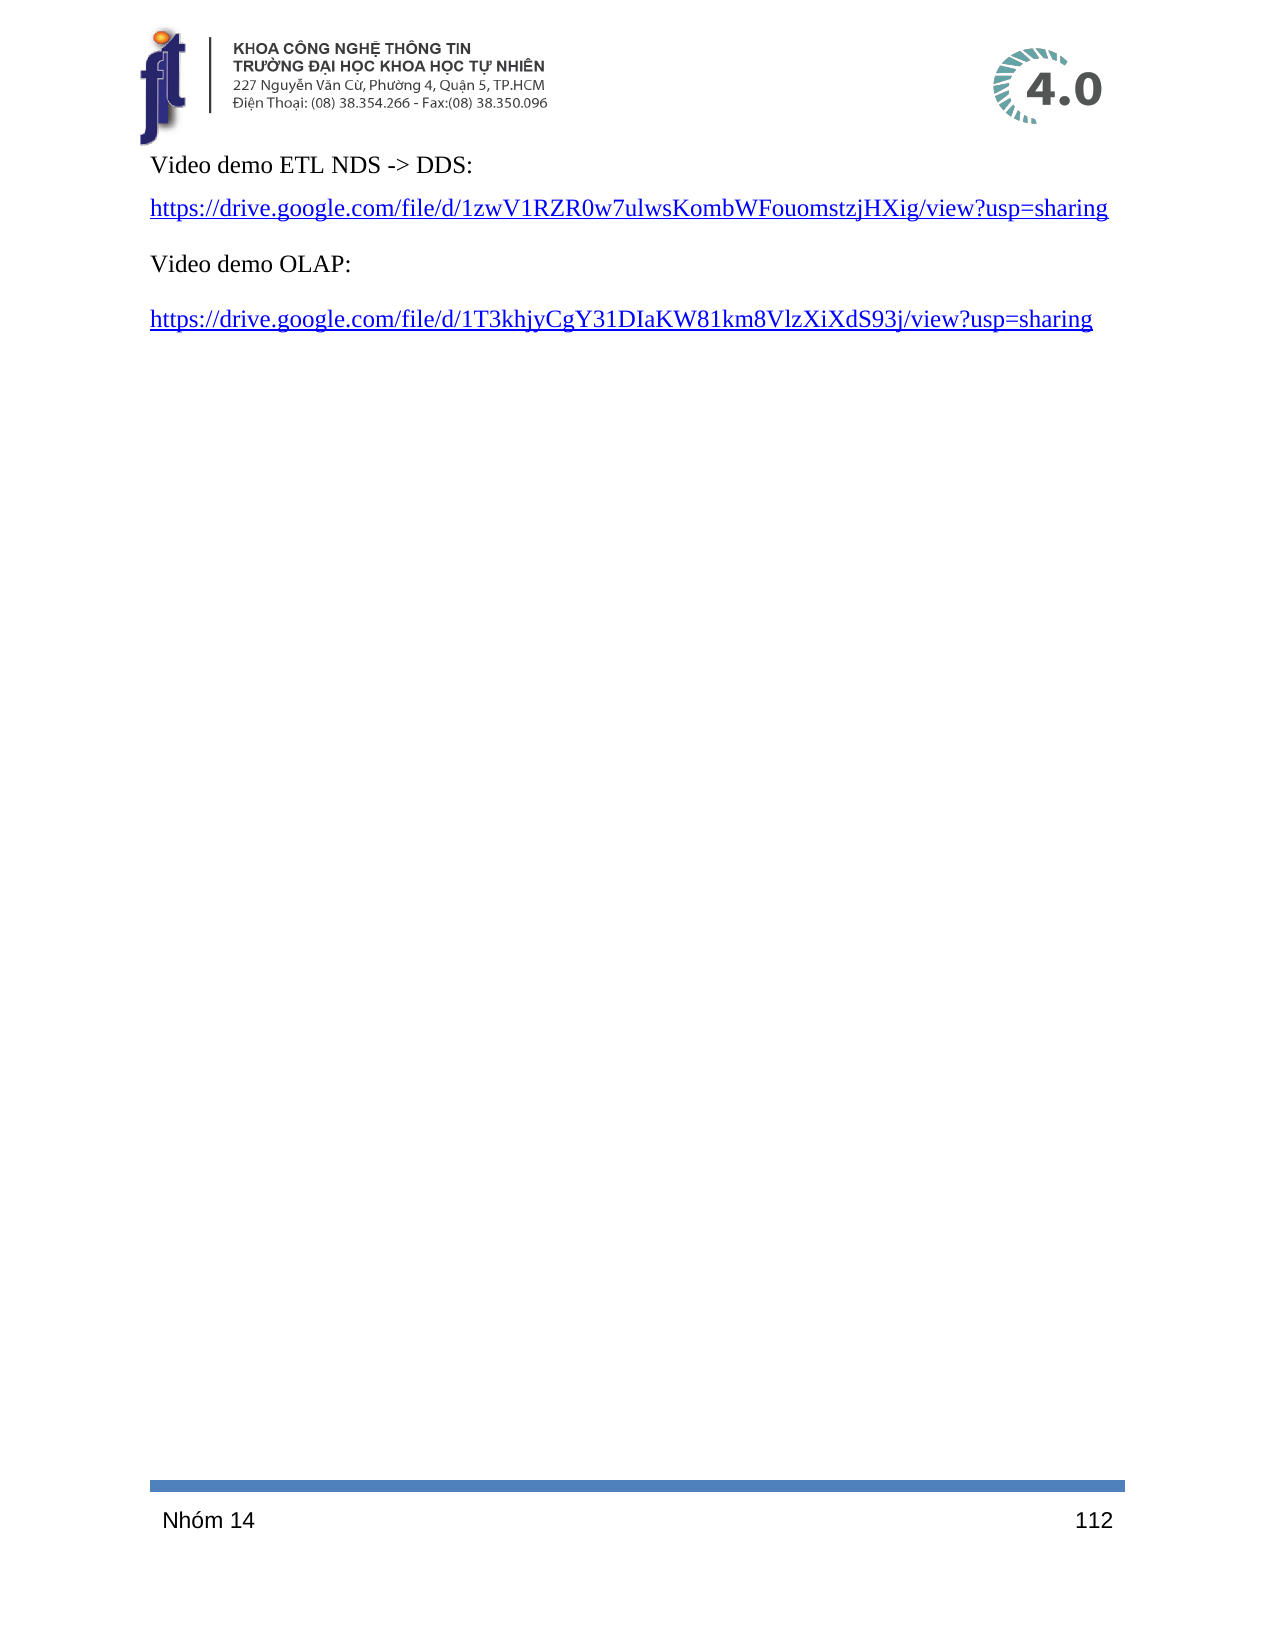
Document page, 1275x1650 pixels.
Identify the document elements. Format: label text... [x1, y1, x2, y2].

text https://drive.google.com/file/d/1T3khjyCgY31DIaKW81km8VlzXiXdS93j/view?usp=sharing [150, 304, 1125, 333]
text Video demo ETL NDS -> DDS: https://drive.google.com/file/d/1zwV1RZR0w7ulwsKombWFouomstzjHXig/view?usp=sharing [150, 150, 1125, 222]
text Video demo OLAP: [150, 249, 1125, 277]
picture [117, 21, 580, 167]
picture [985, 41, 1108, 127]
